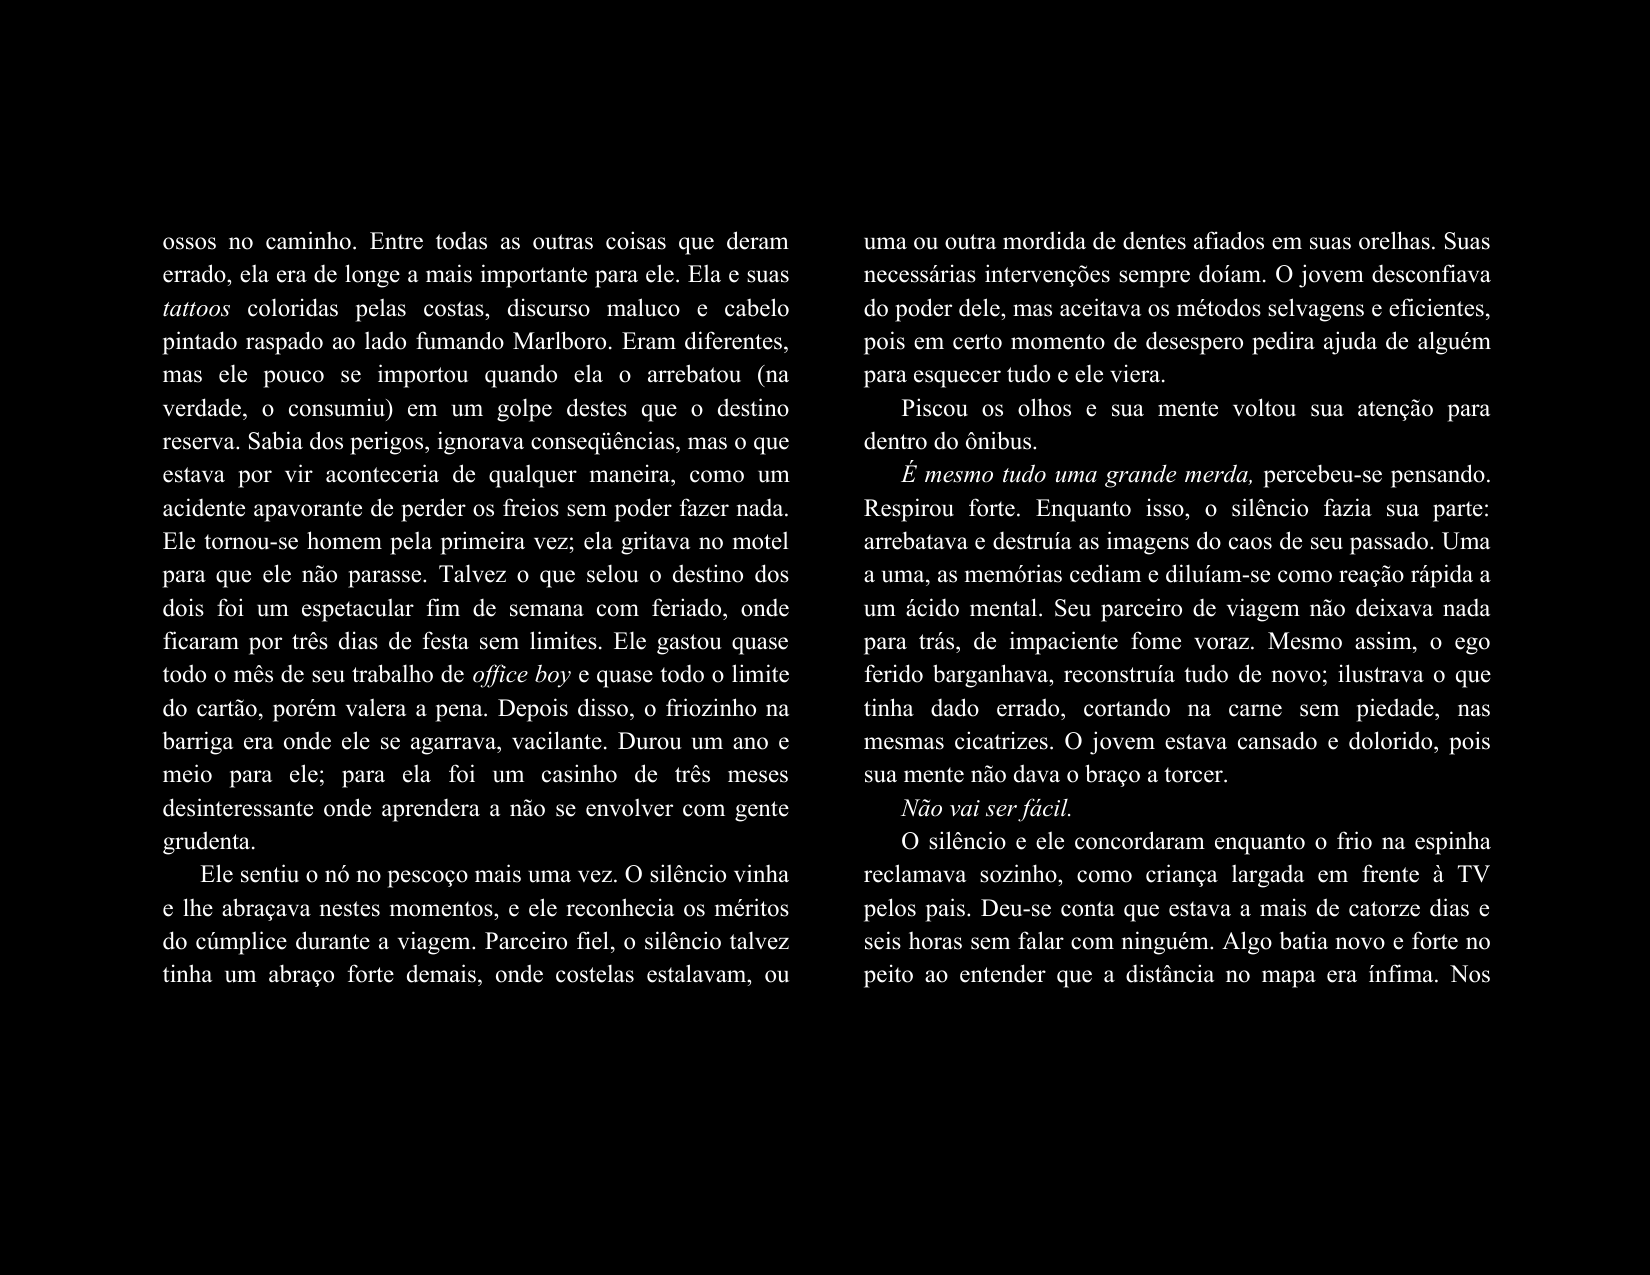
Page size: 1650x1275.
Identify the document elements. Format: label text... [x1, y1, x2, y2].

text Ele sentiu o nó no pescoço mais uma vez. O silêncio vinha e lhe abraçava nestes momentos, e ele reconhecia os méritos do cúmplice durante a viagem. Parceiro fiel, o silêncio talvez tinha um abraço forte demais, onde costelas estalavam, ou uma ou outra mordida de dentes afiados em suas orelhas. Suas necessárias intervenções sempre doíam. O jovem desconfiava do poder dele, mas aceitava os métodos selvagens e eficientes, pois em certo momento de desespero pedira ajuda de alguém para esquecer tudo e ele viera. [162, 855, 790, 988]
text Ele sentiu o nó no pescoço mais uma vez. O silêncio vinha e lhe abraçava nestes momentos, e ele reconhecia os méritos do cúmplice durante a viagem. Parceiro fiel, o silêncio talvez tinha um abraço forte demais, onde costelas estalavam, ou uma ou outra mordida de dentes afiados em suas orelhas. Suas necessárias intervenções sempre doíam. O jovem desconfiava do poder dele, mas aceitava os métodos selvagens e eficientes, pois em certo momento de desespero pedira ajuda de alguém para esquecer tudo e ele viera. [864, 222, 1491, 388]
text É mesmo tudo uma grande merda, percebeu-se pensando. Respirou forte. Enquanto isso, o silêncio fazia sua parte: arrebatava e destruía as imagens do caos de seu passado. Uma a uma, as memórias cediam e diluíam-se como reação rápida a um ácido mental. Seu parceiro de viagem não deixava nada para trás, de impaciente fome voraz. Mesmo assim, o ego ferido barganhava, reconstruía tudo de novo; ilustrava o que tinha dado errado, cortando na carne sem piedade, nas mesmas cicatrizes. O jovem estava cansado e dolorido, pois sua mente não dava o braço a torcer. [864, 455, 1491, 788]
text Piscou os olhos e sua mente voltou sua atenção para dentro do ônibus. [864, 388, 1491, 455]
text Não vai ser fácil. [864, 788, 1491, 822]
